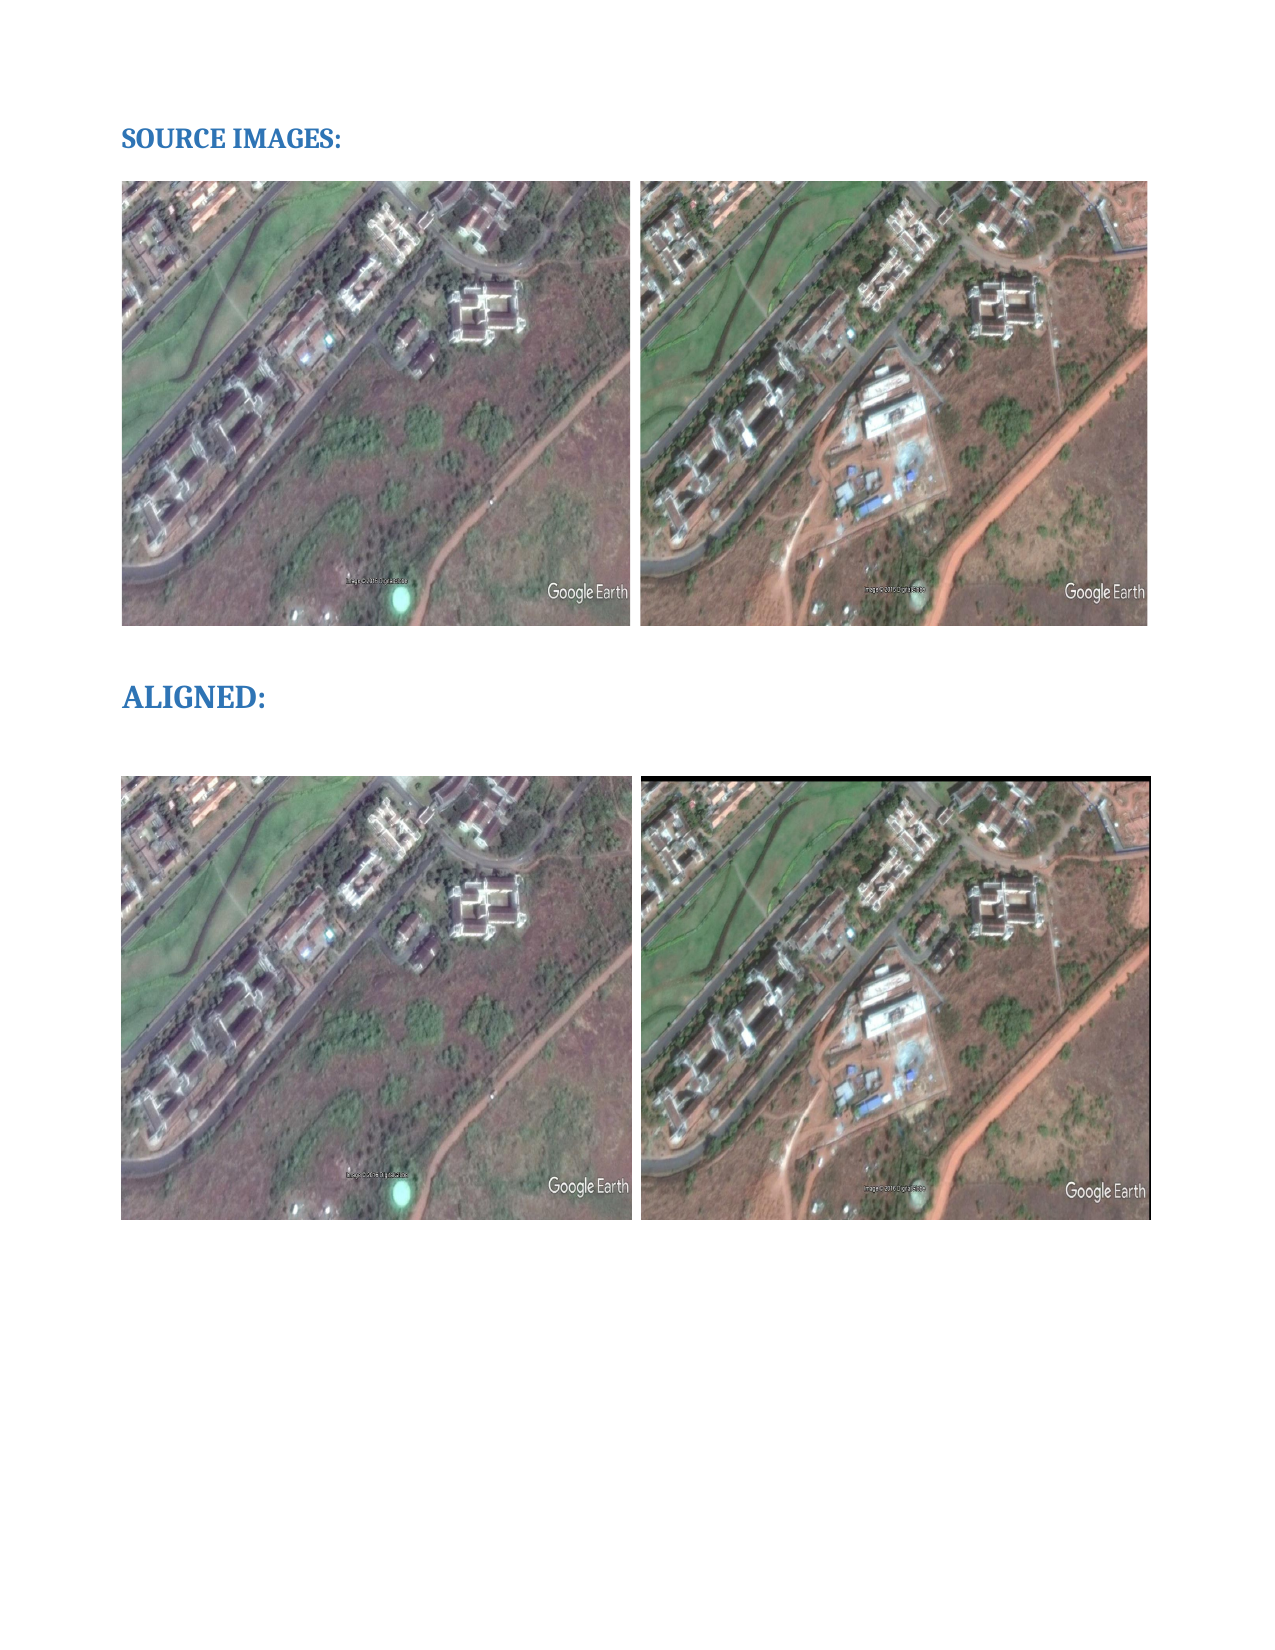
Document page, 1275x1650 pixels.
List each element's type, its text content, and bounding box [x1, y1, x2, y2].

picture [121, 776, 632, 1220]
picture [641, 776, 1151, 1220]
text ALIGNED: [122, 679, 1153, 717]
picture [121, 181, 631, 626]
picture [640, 181, 1148, 626]
